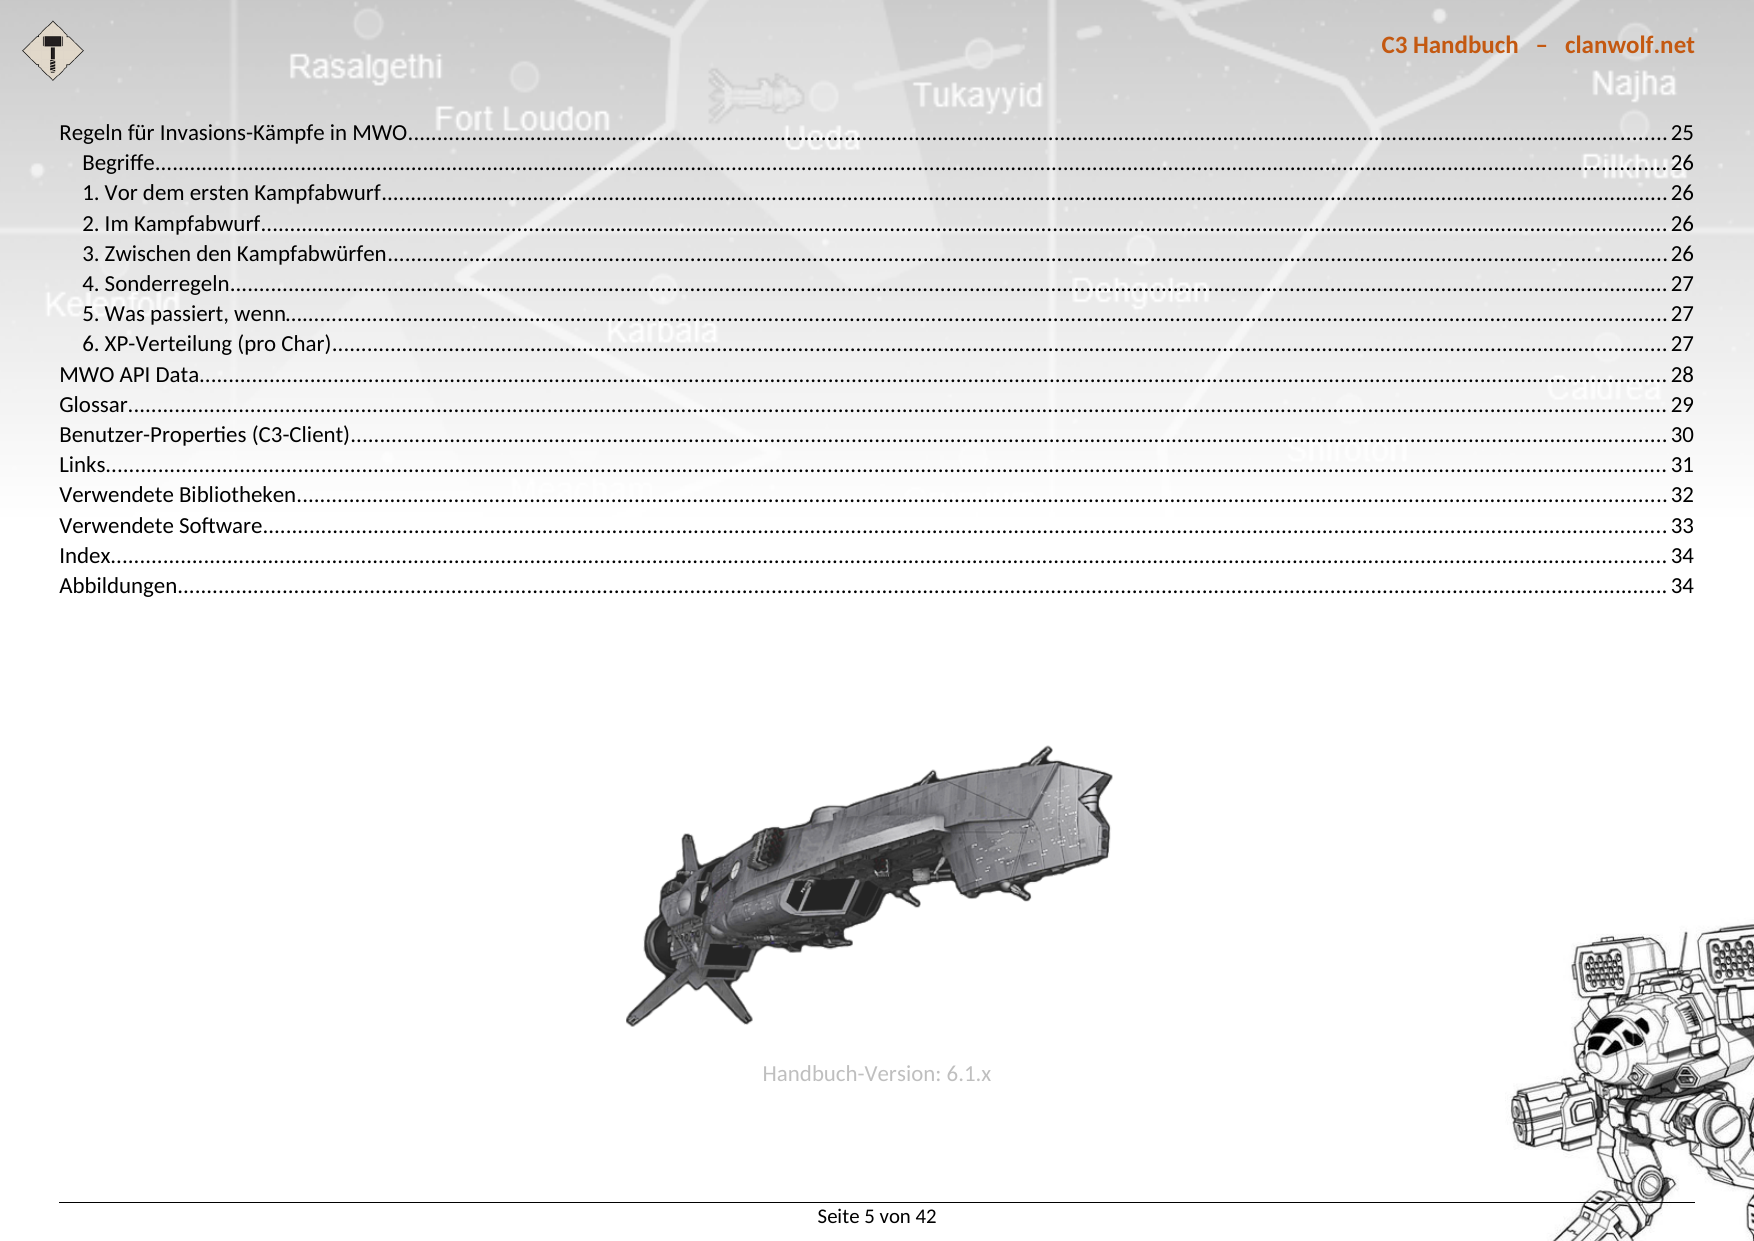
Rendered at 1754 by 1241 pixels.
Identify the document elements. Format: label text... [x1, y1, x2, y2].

picture [134, 523, 139, 531]
text Handbuch-Version: 6.1.x [59, 1059, 1695, 1087]
picture [0, 0, 1754, 531]
picture [1364, 909, 1754, 1241]
picture [192, 523, 198, 531]
